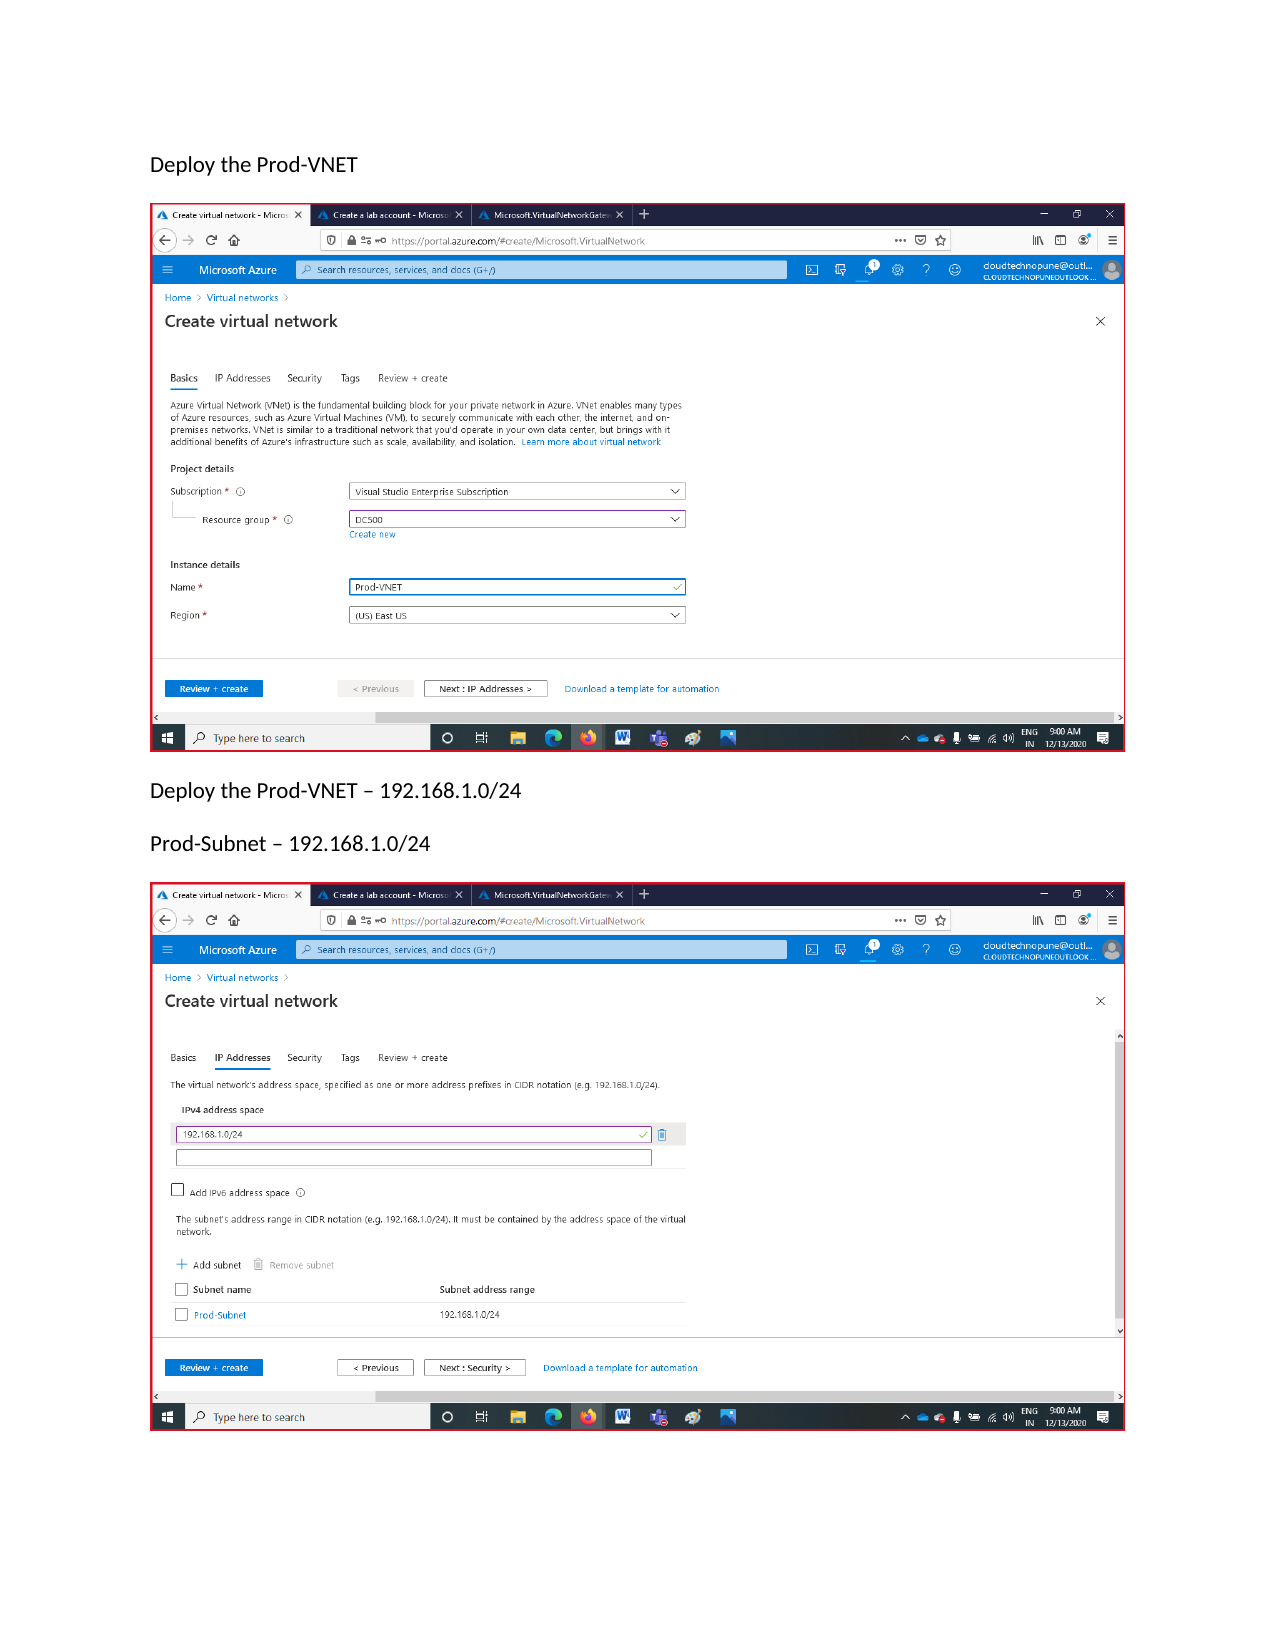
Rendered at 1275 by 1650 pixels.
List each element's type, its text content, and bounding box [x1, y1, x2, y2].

text Deploy the Prod-VNET [150, 150, 1125, 178]
text Deploy the Prod-VNET – 192.168.1.0/24 [150, 776, 1125, 804]
picture [150, 203, 1125, 752]
text Prod-Subnet – 192.168.1.0/24 [150, 829, 1125, 857]
picture [150, 882, 1125, 1431]
